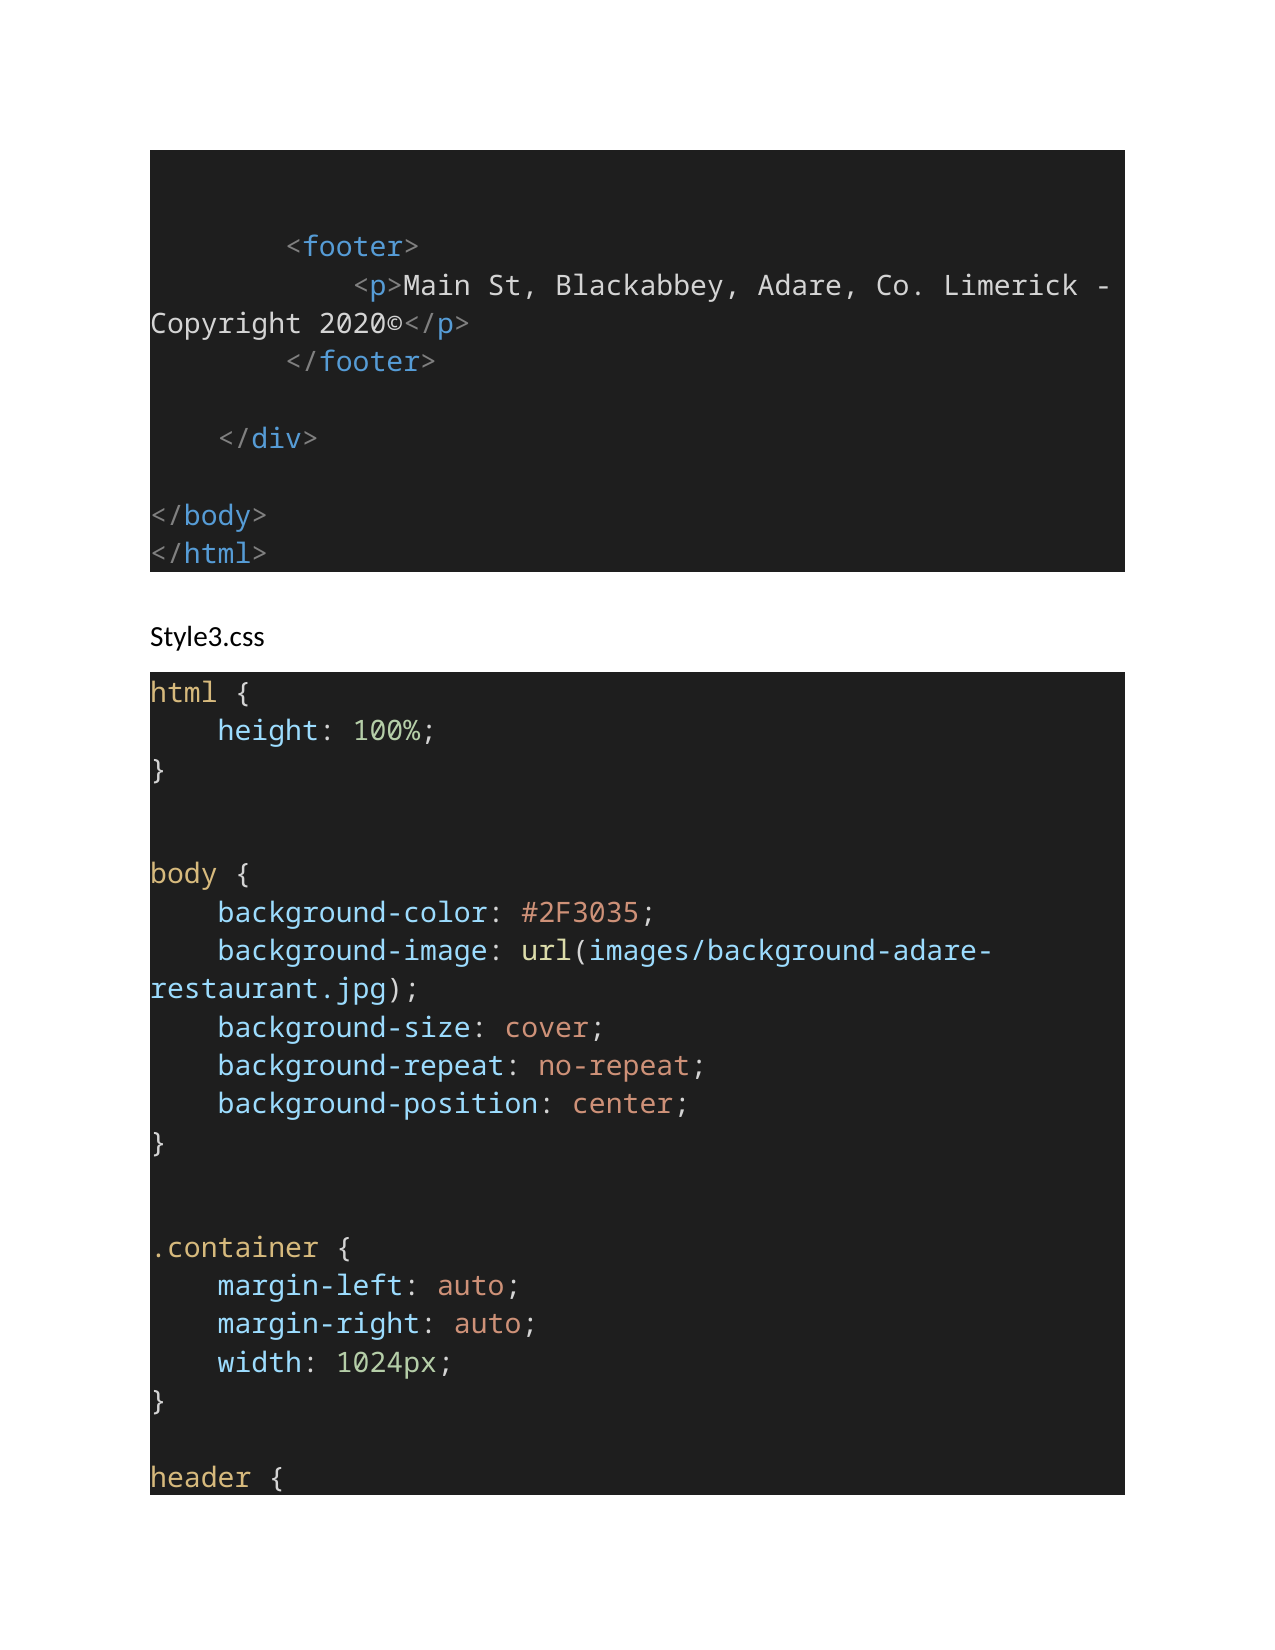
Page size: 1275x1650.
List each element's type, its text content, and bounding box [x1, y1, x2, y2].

text width: 1024px; [150, 1342, 1125, 1380]
text background-image: url(images/background-adare-restaurant.jpg); [150, 931, 1125, 1007]
text background-size: cover; [150, 1007, 1125, 1046]
text margin-left: auto; [150, 1265, 1125, 1304]
text .container { [150, 1227, 1125, 1265]
text <p>Main St, Blackabbey, Adare, Co. Limerick - Copyright 2020©</p> [150, 265, 1125, 342]
text height: 100%; [150, 711, 1125, 749]
text </footer> [150, 342, 1125, 380]
text background-repeat: no-repeat; [150, 1046, 1125, 1084]
text } [150, 1122, 1125, 1161]
text </html> [150, 533, 1125, 572]
text body { [150, 854, 1125, 892]
text background-color: #2F3035; [150, 892, 1125, 931]
text Style3.css [150, 618, 1125, 654]
text </body> [150, 495, 1125, 533]
text html { [150, 672, 1125, 711]
text } [150, 1380, 1125, 1419]
text header { [150, 1457, 1125, 1495]
text } [150, 749, 1125, 787]
text <footer> [150, 227, 1125, 265]
text </div> [150, 418, 1125, 457]
text margin-right: auto; [150, 1304, 1125, 1342]
text background-position: center; [150, 1084, 1125, 1122]
